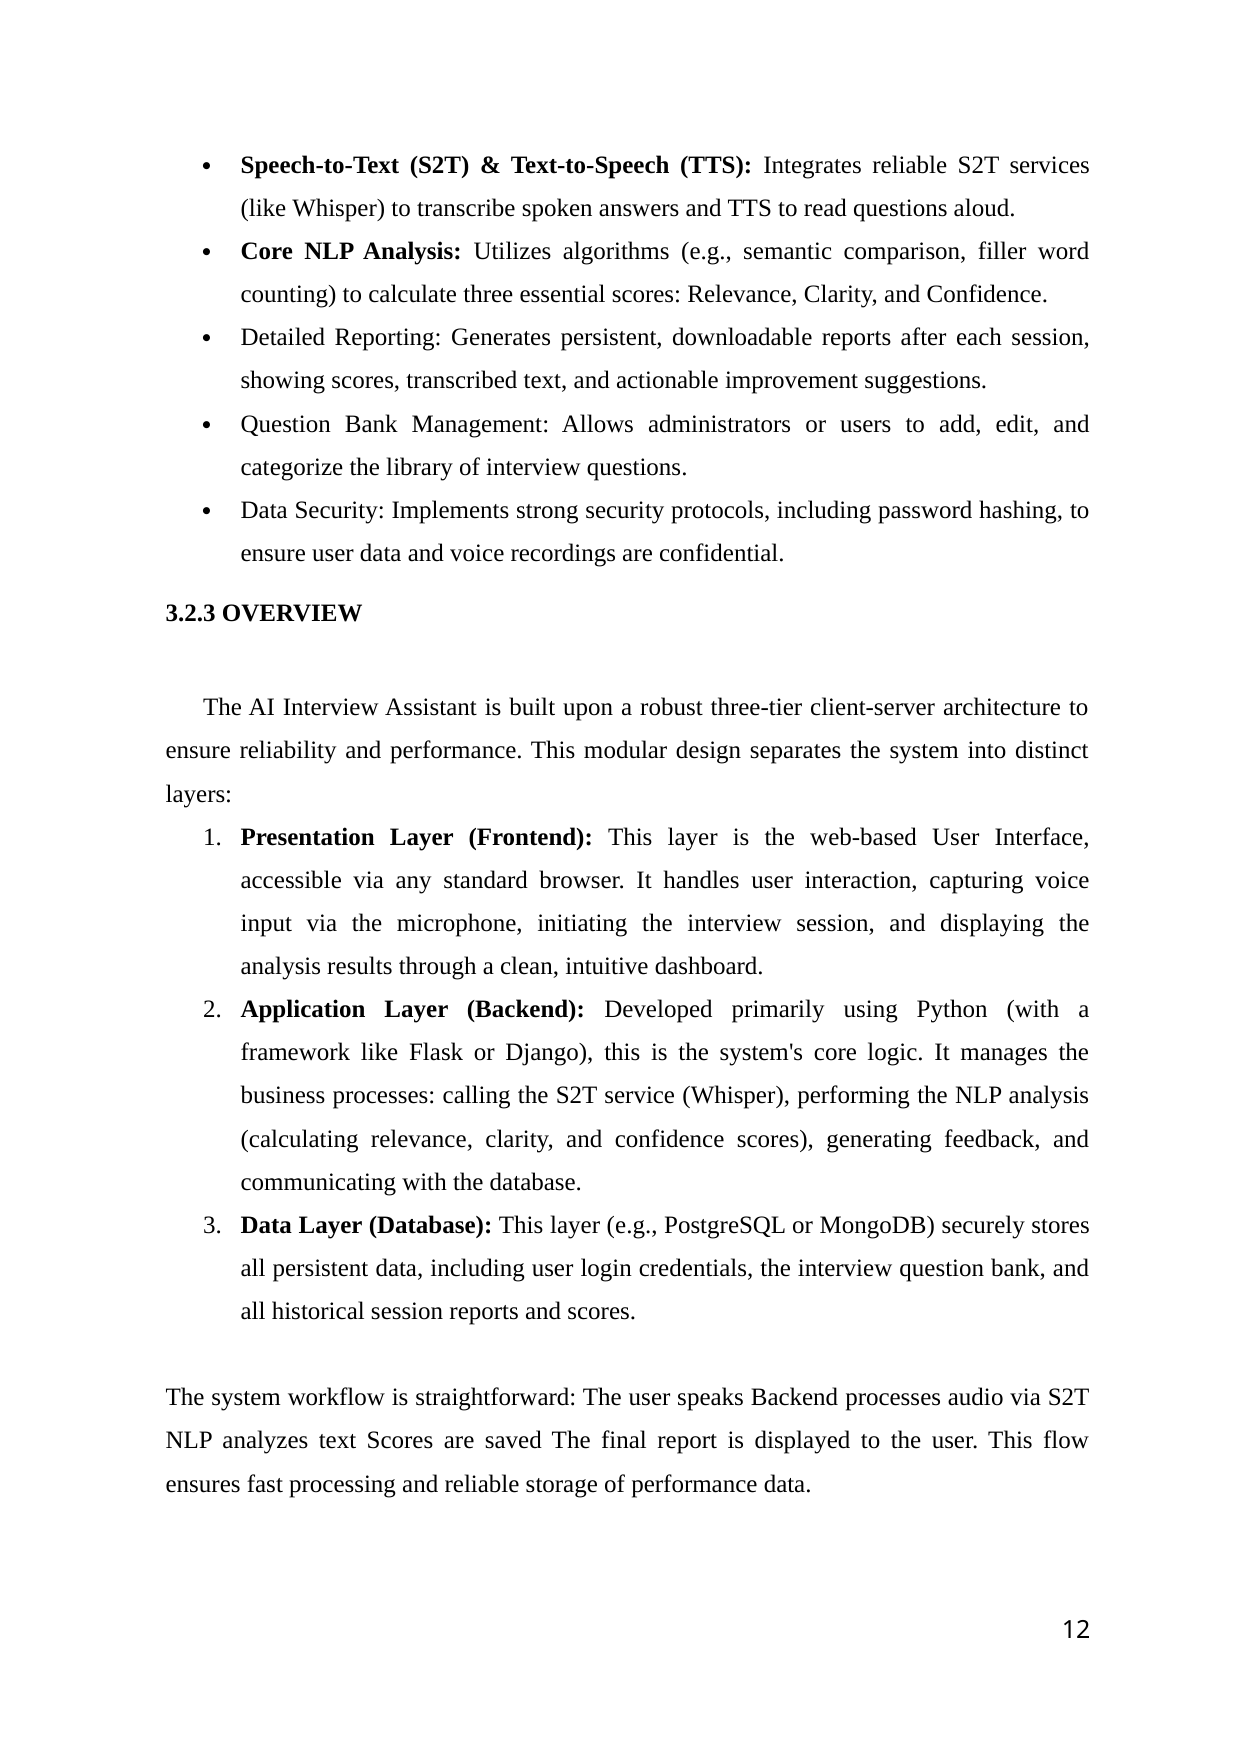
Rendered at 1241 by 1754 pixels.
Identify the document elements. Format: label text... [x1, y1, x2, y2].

text The AI Interview Assistant is built upon a robust three-tier client-server architecture to ensure reliability and performance. This modular design separates the system into distinct layers: [165, 692, 1090, 807]
list Core NLP Analysis: Utilizes algorithms (e.g., semantic comparison, filler word counting) to calculate three essential scores: Relevance, Clarity, and Confidence. [203, 236, 1090, 308]
list Data Layer (Database): This layer (e.g., PostgreSQL or MongoDB) securely stores all persistent data, including user login credentials, the interview question bank, and all historical session reports and scores. [203, 1210, 1090, 1325]
list Question Bank Management: Allows administrators or users to add, edit, and categorize the library of interview questions. [203, 409, 1090, 481]
list Application Layer (Backend): Developed primarily using Python (with a framework like Flask or Django), this is the system's core logic. It manages the business processes: calling the S2T service (Whisper), performing the NLP analysis (calculating relevance, clarity, and confidence scores), generating feedback, and communicating with the database. [203, 994, 1090, 1196]
list Data Security: Implements strong security protocols, including password hashing, to ensure user data and voice recordings are confidential. [203, 495, 1090, 567]
list Detailed Reporting: Generates persistent, downloadable reports after each session, showing scores, transcribed text, and actionable improvement suggestions. [203, 322, 1090, 394]
list Presentation Layer (Frontend): This layer is the web-based User Interface, accessible via any standard browser. It handles user interaction, capturing voice input via the microphone, initiating the interview session, and displaying the analysis results through a clean, intuitive dashboard. [203, 822, 1090, 980]
list Speech-to-Text (S2T) & Text-to-Speech (TTS): Integrates reliable S2T services (like Whisper) to transcribe spoken answers and TTS to read questions aloud. [203, 150, 1090, 222]
subtitle 3.2.3 OVERVIEW [165, 598, 1090, 627]
text The system workflow is straightforward: The user speaks Backend processes audio via S2T NLP analyzes text Scores are saved The final report is displayed to the user. This flow ensures fast processing and reliable storage of performance data. [165, 1382, 1090, 1497]
